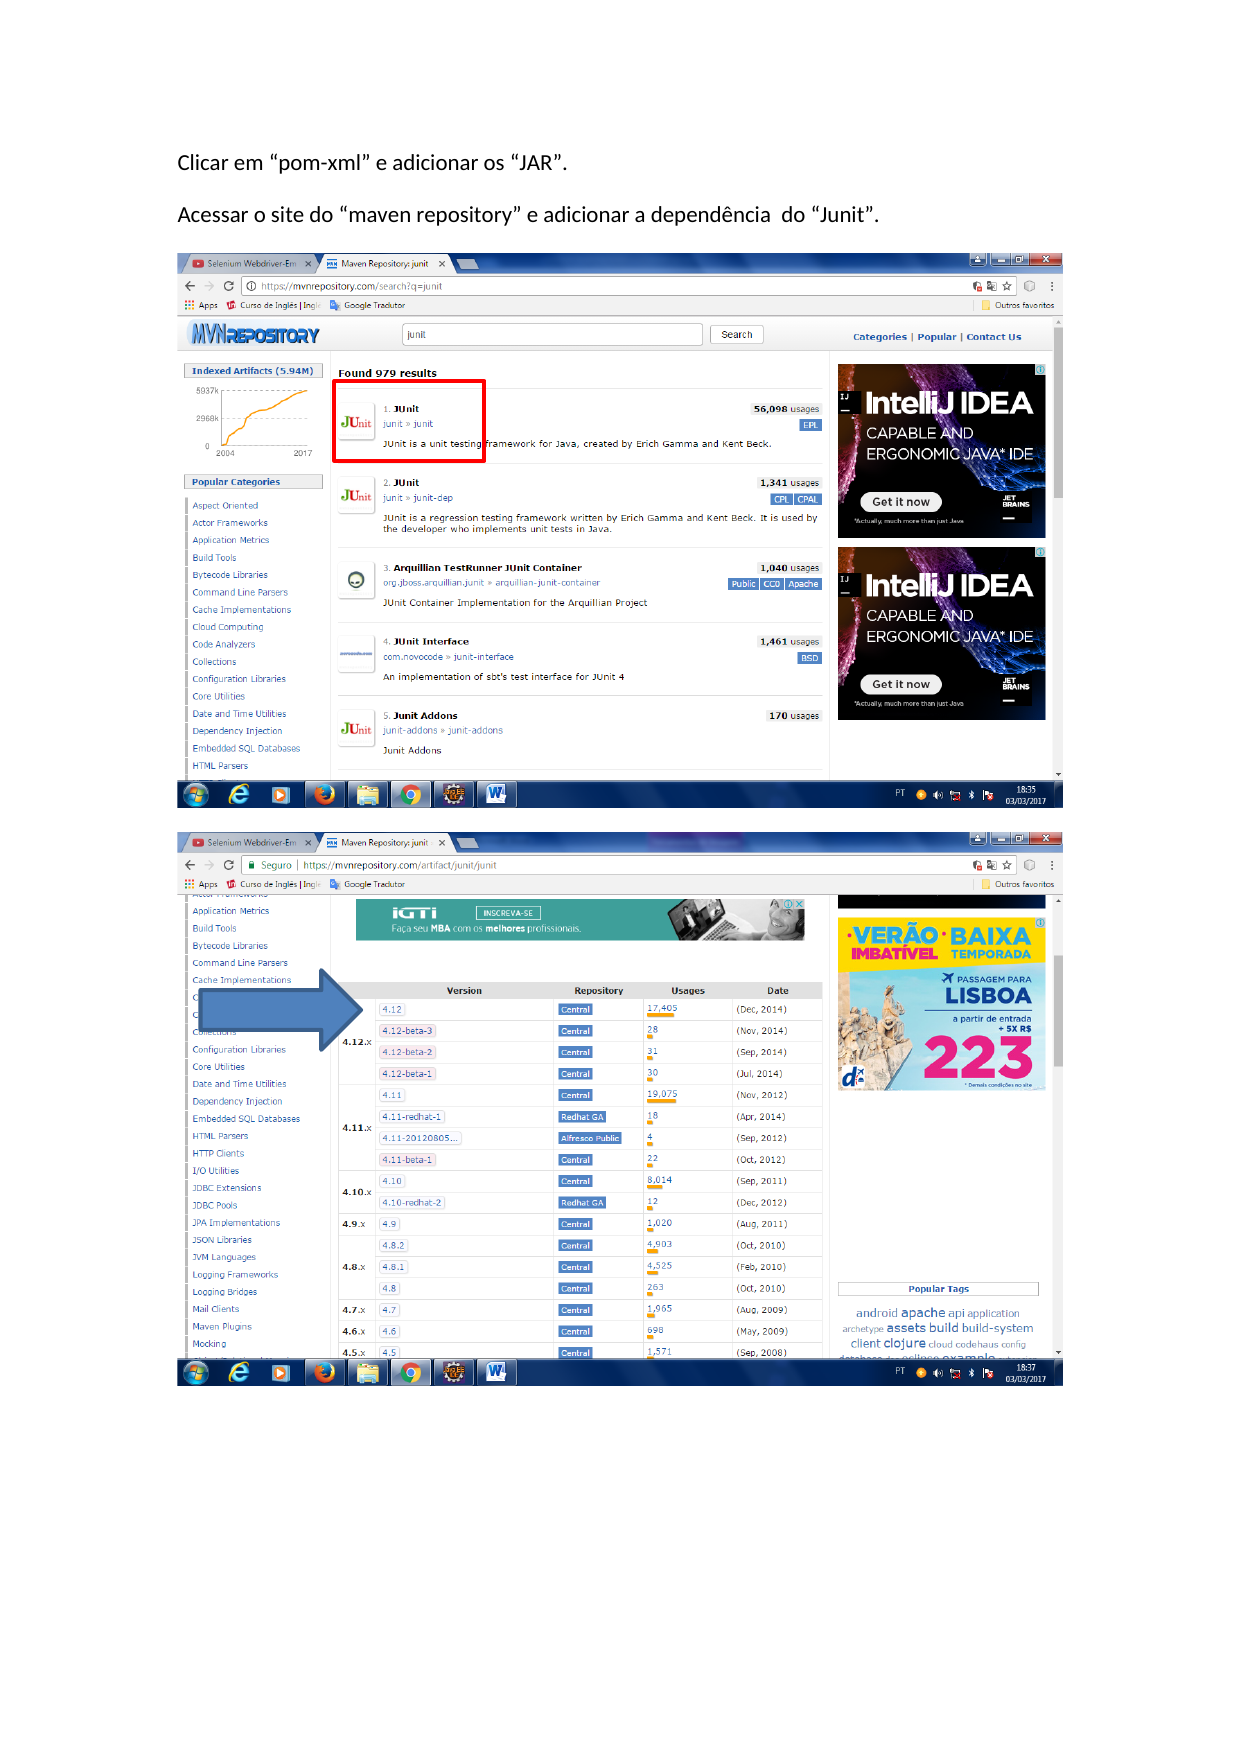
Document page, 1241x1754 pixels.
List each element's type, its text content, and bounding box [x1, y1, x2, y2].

text Acessar o site do “maven repository” e adicionar a dependência do “Junit”. [177, 201, 1063, 229]
picture [177, 832, 1063, 1386]
text Clicar em “pom-xml” e adicionar os “JAR”. [177, 148, 1063, 176]
picture [177, 253, 1063, 808]
